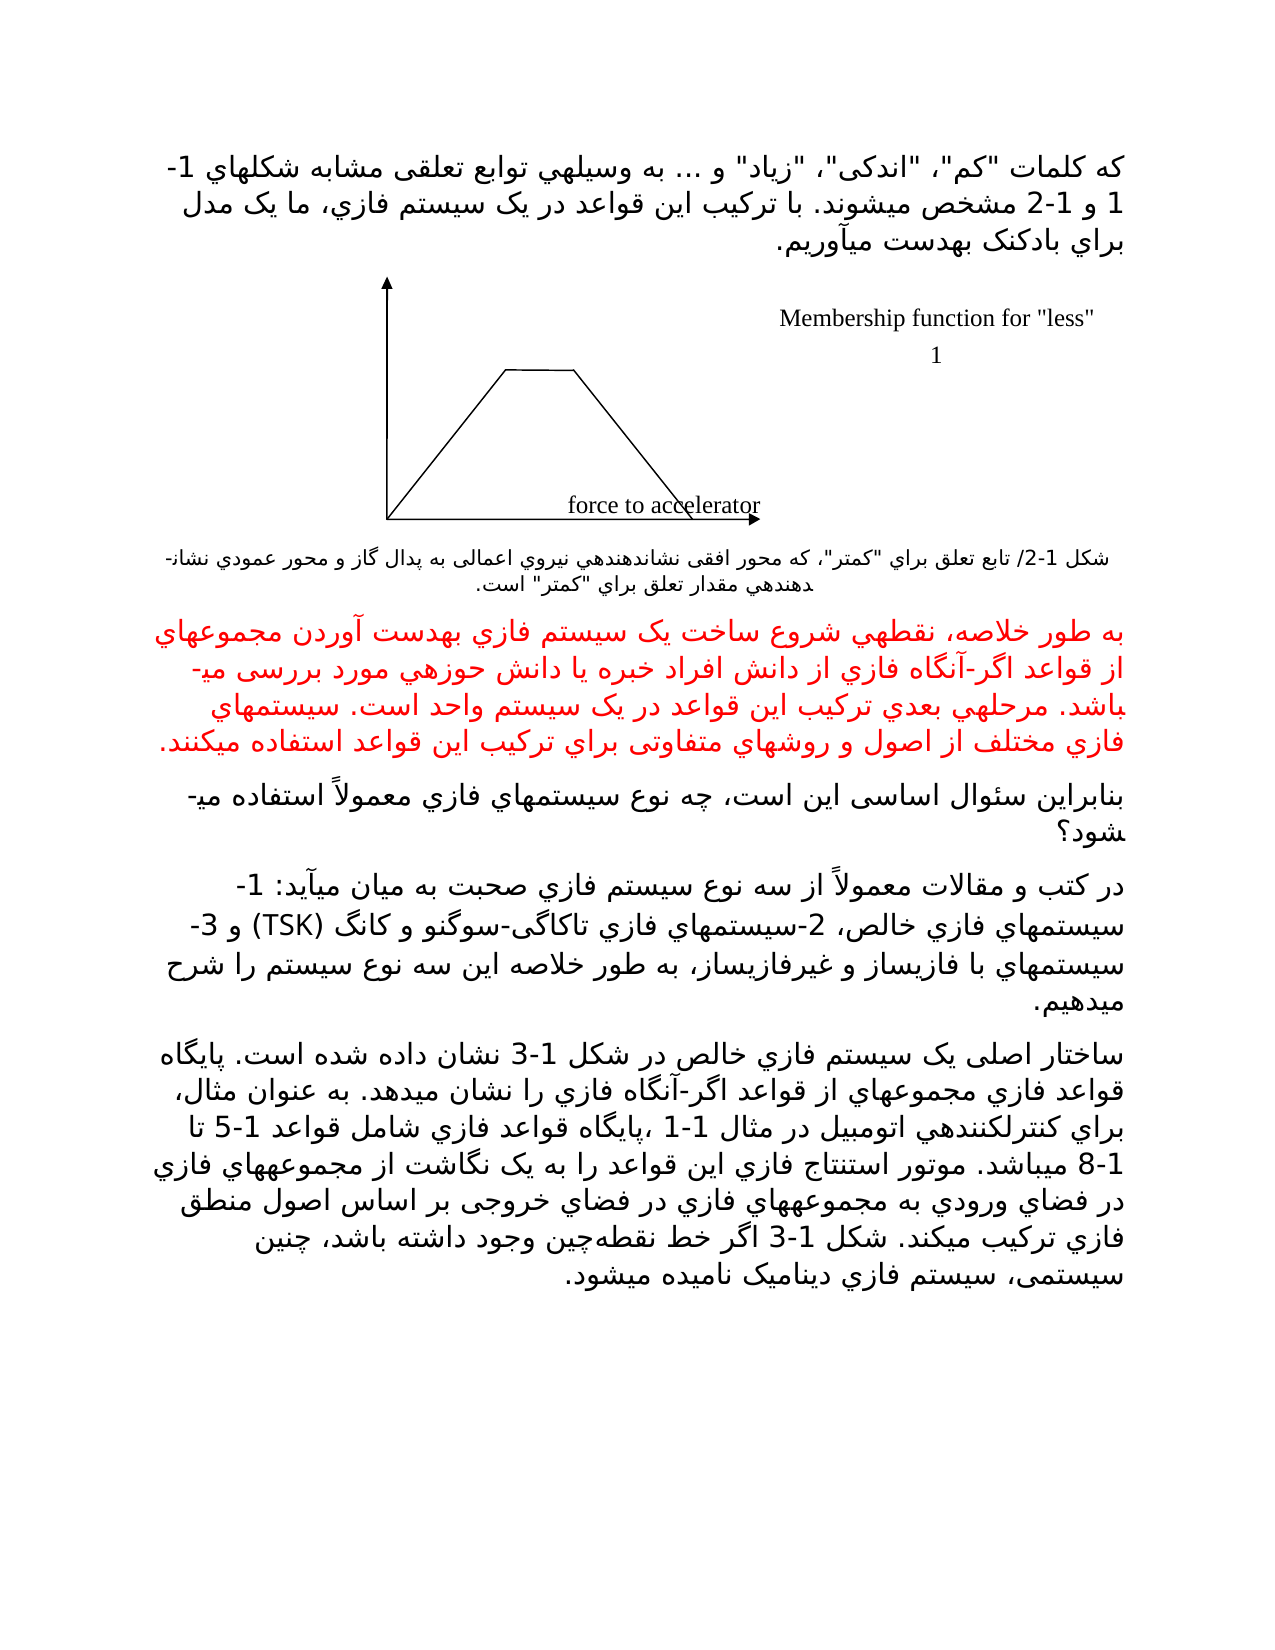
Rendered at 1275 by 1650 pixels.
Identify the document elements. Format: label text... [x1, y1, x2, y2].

text در کتب و مقالات معمولاً از سه نوع سیستم فازي صحبت به میان میآید: 1-سیستمهاي فازي خالص، 2-سیستمهاي فازي تاکاگی-سوگنو و کانگ (TSK) و 3-سیستمهاي با فازيساز و غیرفازيساز، به طور خلاصه این سه نوع سیستم را شرح میدهیم. [150, 868, 1125, 1018]
text ساختار اصلی یک سیستم فازي خالص در شکل 1-3 نشان داده شده است. پایگاه قواعد فازي مجموعهاي از قواعد اگر-آنگاه فازي را نشان میدهد. به عنوان مثال، براي کنترلکنندهي اتومبیل در مثال 1-1 ،پایگاه قواعد فازي شامل قواعد 1-5 تا 1-8 میباشد. موتور استنتاج فازي این قواعد را به یک نگاشت از مجموعههاي فازي در فضاي ورودي به مجموعههاي فازي در فضاي خروجی بر اساس اصول منطق فازي ترکیب میکند. شکل 1-3 اگر خط نقطه‌چین وجود داشته باشد، چنین سیستمی، سیستم فازي دینامیک نامیده میشود. [150, 1037, 1125, 1291]
text شکل 1-2/ تابع تعلق براي "کمتر"، که محور افقی نشاندهندهي نیروي اعمالی به پدال گاز و محور عمودي نشاندهندهي مقدار تعلق براي "کمتر" است. [150, 546, 1125, 596]
text که کلمات "کم"، "اندکی"، "زیاد" و ... به وسیلهي توابع تعلقی مشابه شکلهاي 1-1 و 1-2 مشخص میشوند. با ترکیب این قواعد در یک سیستم فازي، ما یک مدل براي بادکنک بهدست میآوریم. [150, 150, 1125, 257]
text بنابراین سئوال اساسی این است، چه نوع سیستمهاي فازي معمولاً استفاده میشود؟ [150, 778, 1125, 848]
text به طور خلاصه، نقطهي شروع ساخت یک سیستم فازي بهدست آوردن مجموعهاي از قواعد اگر-آنگاه فازي از دانش افراد خبره یا دانش حوزهي مورد بررسی میباشد. مرحلهي بعدي ترکیب این قواعد در یک سیستم واحد است. سیستمهاي فازي مختلف از اصول و روشهاي متفاوتی براي ترکیب این قواعد استفاده میکنند. [150, 614, 1125, 758]
